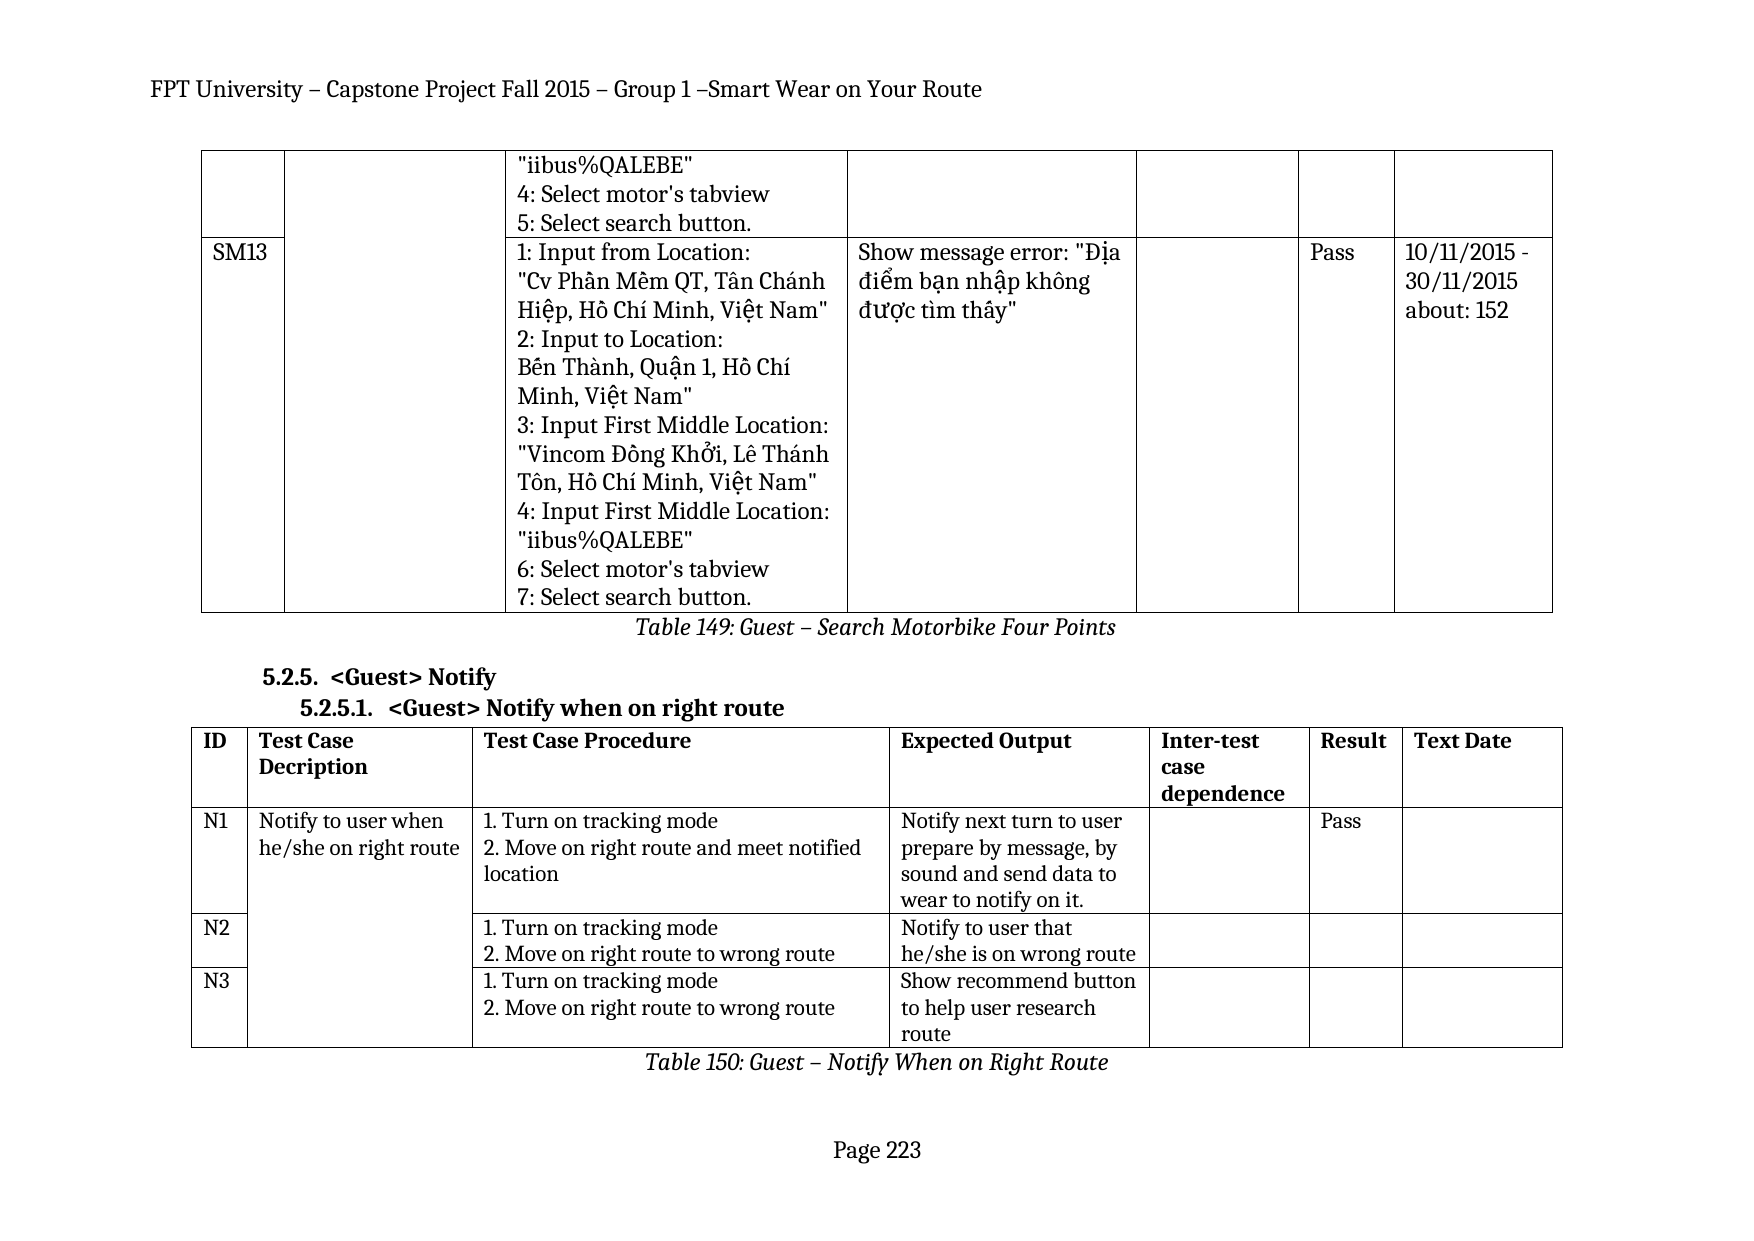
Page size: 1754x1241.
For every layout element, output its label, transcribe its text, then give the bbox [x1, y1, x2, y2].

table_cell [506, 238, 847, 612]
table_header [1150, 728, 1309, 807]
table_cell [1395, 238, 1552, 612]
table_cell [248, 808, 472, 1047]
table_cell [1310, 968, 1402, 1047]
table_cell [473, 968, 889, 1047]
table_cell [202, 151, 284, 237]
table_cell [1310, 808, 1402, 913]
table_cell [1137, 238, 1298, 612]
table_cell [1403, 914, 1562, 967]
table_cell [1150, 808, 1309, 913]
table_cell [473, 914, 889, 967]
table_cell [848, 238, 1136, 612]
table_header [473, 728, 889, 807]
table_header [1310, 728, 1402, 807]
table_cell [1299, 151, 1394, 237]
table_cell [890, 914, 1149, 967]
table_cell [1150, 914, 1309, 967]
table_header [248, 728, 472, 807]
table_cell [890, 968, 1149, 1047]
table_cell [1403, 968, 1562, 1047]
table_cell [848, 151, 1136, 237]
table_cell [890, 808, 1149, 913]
subtitle <Guest> Notify when on right route [300, 694, 1604, 722]
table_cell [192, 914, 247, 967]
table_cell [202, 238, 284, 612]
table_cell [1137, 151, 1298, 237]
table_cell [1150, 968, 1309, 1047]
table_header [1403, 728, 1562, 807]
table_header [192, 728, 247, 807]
subtitle <Guest> Notify [262, 663, 1604, 691]
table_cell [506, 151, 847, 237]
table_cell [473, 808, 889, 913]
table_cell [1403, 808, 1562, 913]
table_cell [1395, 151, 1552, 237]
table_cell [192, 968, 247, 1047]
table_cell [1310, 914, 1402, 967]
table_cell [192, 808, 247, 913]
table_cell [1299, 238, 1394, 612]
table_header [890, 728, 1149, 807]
